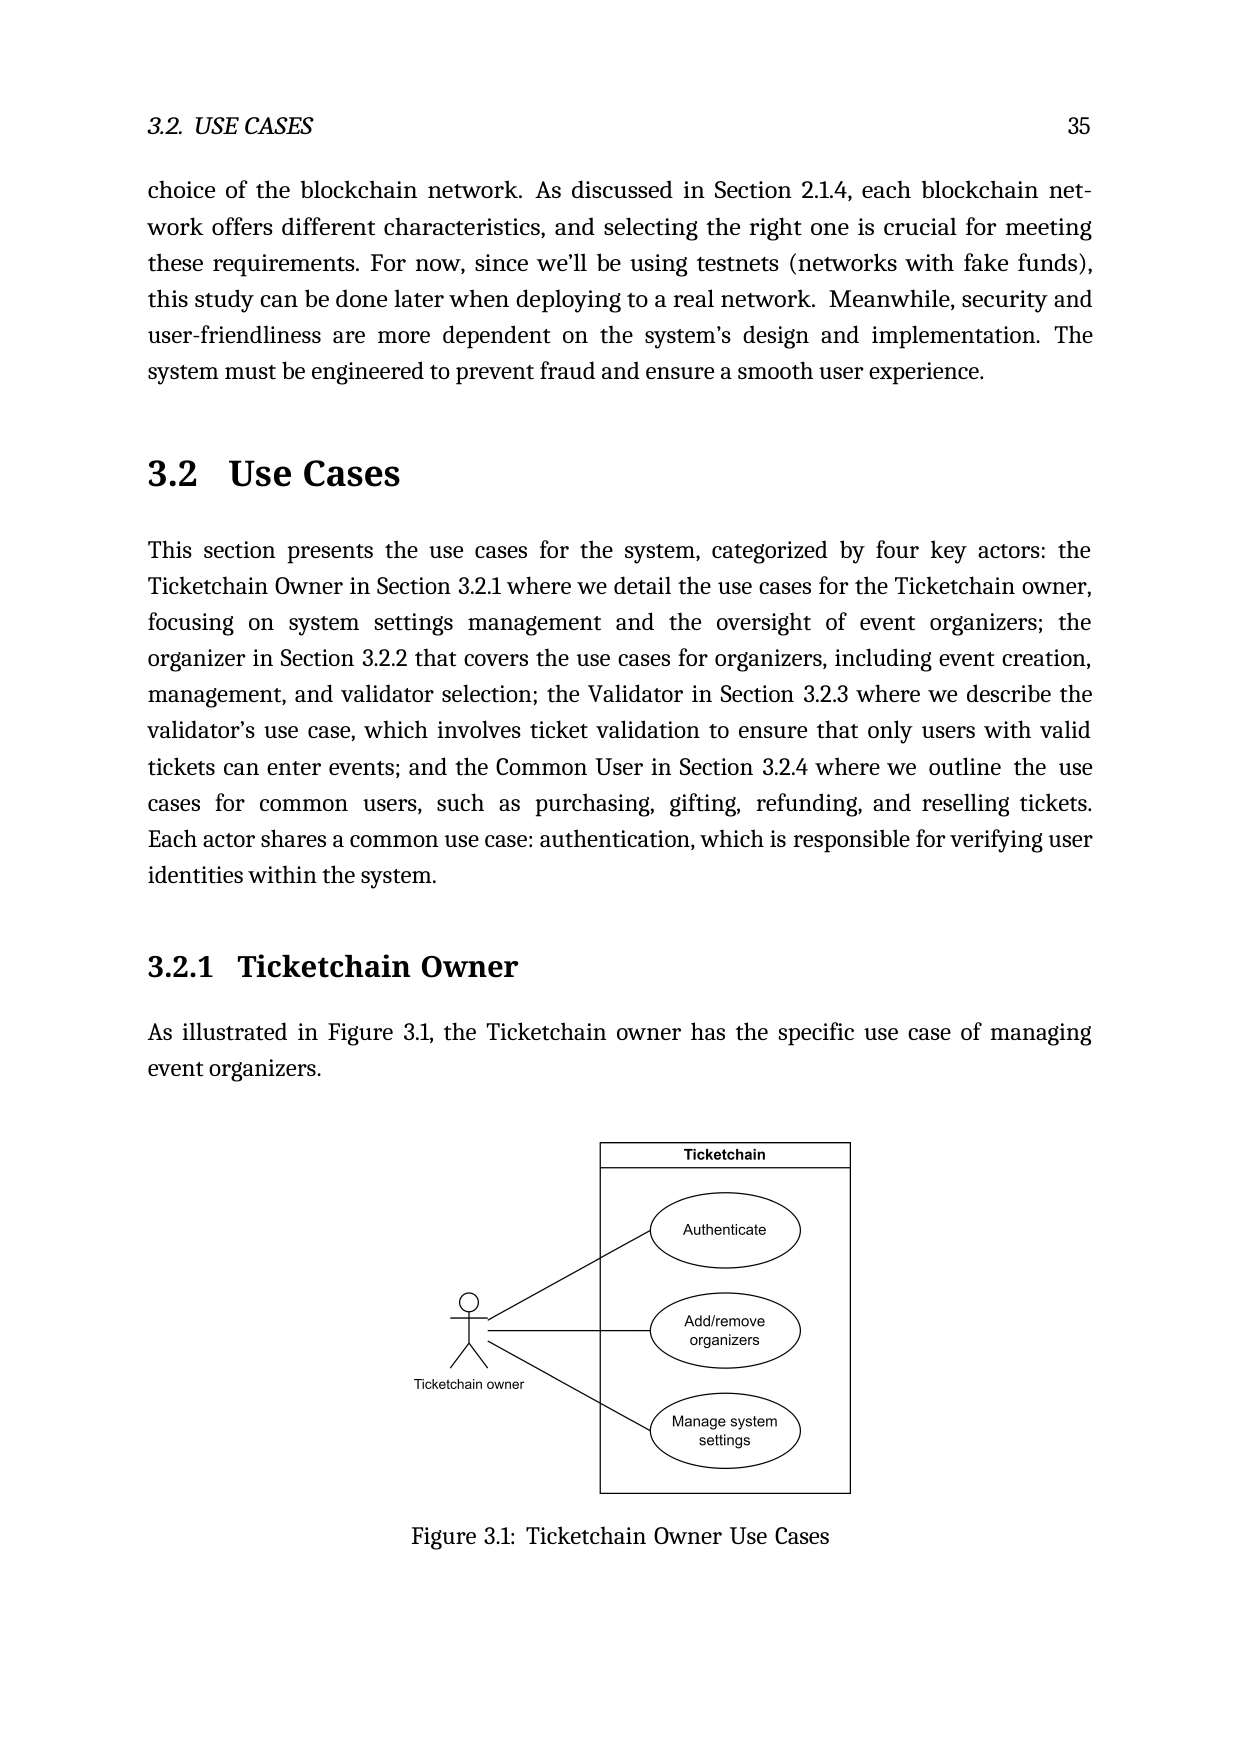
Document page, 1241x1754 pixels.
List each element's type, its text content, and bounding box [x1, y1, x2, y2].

text This section presents the use cases for the system, categorized by four key actors: the Ticketchain Owner in Section 3.2.1 where we detail the use cases for the Ticketchain owner, focusing on system settings management and the oversight of event organizers; the organizer in Section 3.2.2 that covers the use cases for organizers, including event creation, management, and validator selection; the Validator in Section 3.2.3 where we describe the validator’s use case, which involves ticket validation to ensure that only users with valid tickets can enter events; and the Common User in Section 3.2.4 where we outline the use cases for common users, such as purchasing, gifting, refunding, and reselling tickets. Each actor shares a common use case: authentication, which is responsible for verifying user identities within the system. [148, 536, 1093, 889]
text choice of the blockchain network. As discussed in Section 2.1.4, each blockchain net- work offers different characteristics, and selecting the right one is crucial for meeting these requirements. For now, since we’ll be using testnets (networks with fake funds), this study can be done later when deploying to a real network. Meanwhile, security and user-friendliness are more dependent on the system’s design and implementation. The system must be engineered to prevent fraud and ensure a smooth user experience. [148, 176, 1093, 386]
picture [414, 1142, 851, 1168]
text As illustrated in Figure 3.1, the Ticketchain owner has the specific use case of managing event organizers. [148, 1018, 1093, 1083]
subtitle Use Cases [148, 448, 1152, 496]
subtitle Ticketchain Owner [148, 946, 1152, 986]
text Figure 3.1: Ticketchain Owner Use Cases [103, 1168, 1137, 1551]
